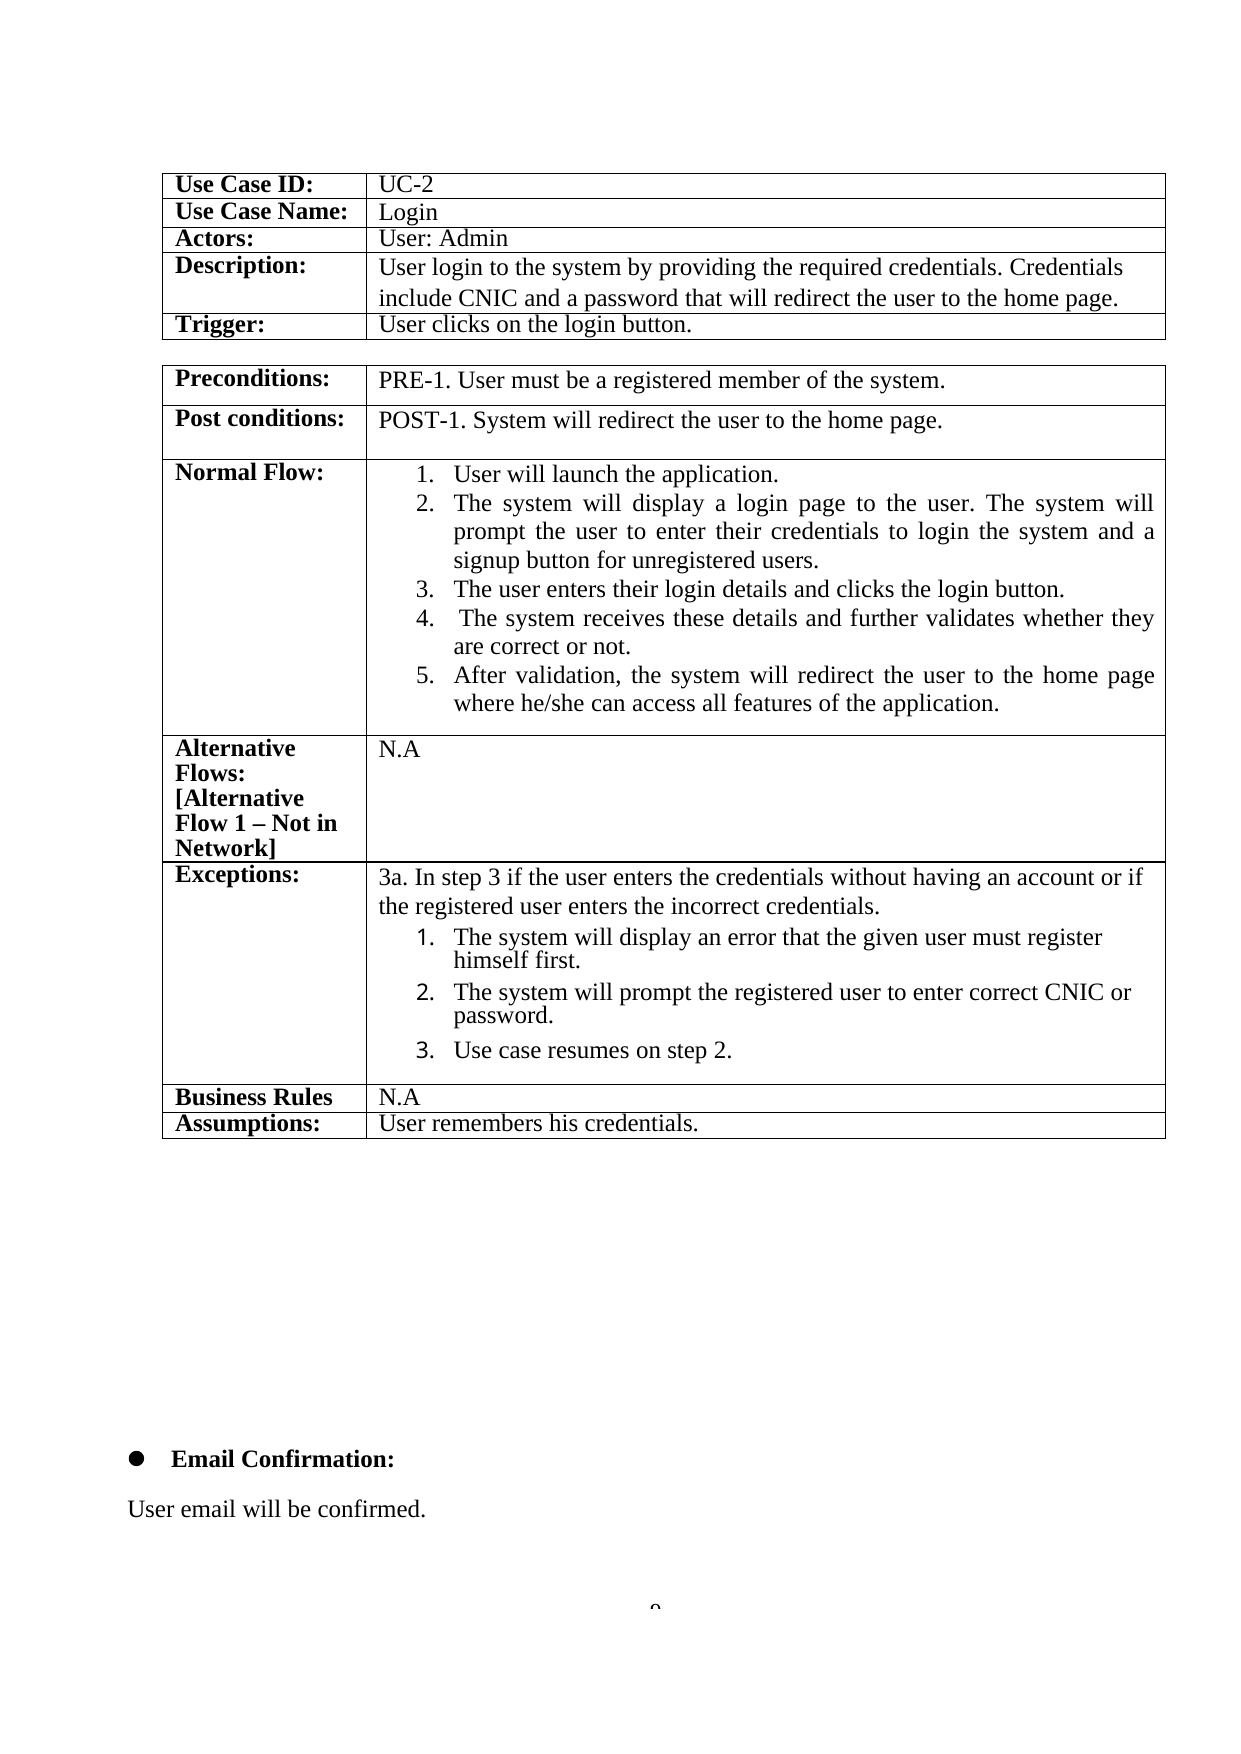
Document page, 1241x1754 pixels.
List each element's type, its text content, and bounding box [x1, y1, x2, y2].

table_header PRE-1. User must be a registered member of the system. [367, 366, 1165, 405]
table_header Use Case ID: [163, 174, 366, 198]
table_cell Description: [163, 253, 366, 313]
table_cell Login [367, 199, 1165, 227]
table_header Preconditions: [163, 366, 366, 405]
table_cell Alternative Flows: [Alternative Flow 1 – Not in Network] [163, 736, 366, 861]
table_cell Business Rules [163, 1085, 366, 1112]
table_cell Exceptions: [163, 863, 366, 1083]
table_cell N.A [367, 1085, 1165, 1112]
table_cell N.A [367, 736, 1165, 861]
table_cell User: Admin [367, 228, 1165, 252]
table_cell 3a. In step 3 if the user enters the credentials without having an account or if the registered user enters the incorrect credentials. The system will display an error that the given user must register himself first. The system will prompt the registered user to enter correct CNIC or password. Use case resumes on step 2. [367, 863, 1165, 1083]
table_cell User clicks on the login button. [367, 314, 1165, 338]
table_cell Post conditions: [163, 406, 366, 459]
table_cell Actors: [163, 228, 366, 252]
table_cell User will launch the application. The system will display a login page to the user. The system will prompt the user to enter their credentials to login the system and a signup button for unregistered users. The user enters their login details and clicks the login button. The system receives these details and further validates whether they are correct or not. After validation, the system will redirect the user to the home page where he/she can access all features of the application. [367, 460, 1165, 735]
list Email Confirmation: [127, 1444, 1190, 1473]
table_header UC-2 [367, 174, 1165, 198]
table_cell User remembers his credentials. [367, 1113, 1165, 1137]
text User email will be confirmed. [127, 1494, 1190, 1522]
table_cell POST-1. System will redirect the user to the home page. [367, 406, 1165, 459]
table_cell Normal Flow: [163, 460, 366, 735]
table_cell Trigger: [163, 314, 366, 338]
table_cell User login to the system by providing the required credentials. Credentials include CNIC and a password that will redirect the user to the home page. [367, 253, 1165, 313]
table_cell Use Case Name: [163, 199, 366, 227]
table_cell Assumptions: [163, 1113, 366, 1137]
